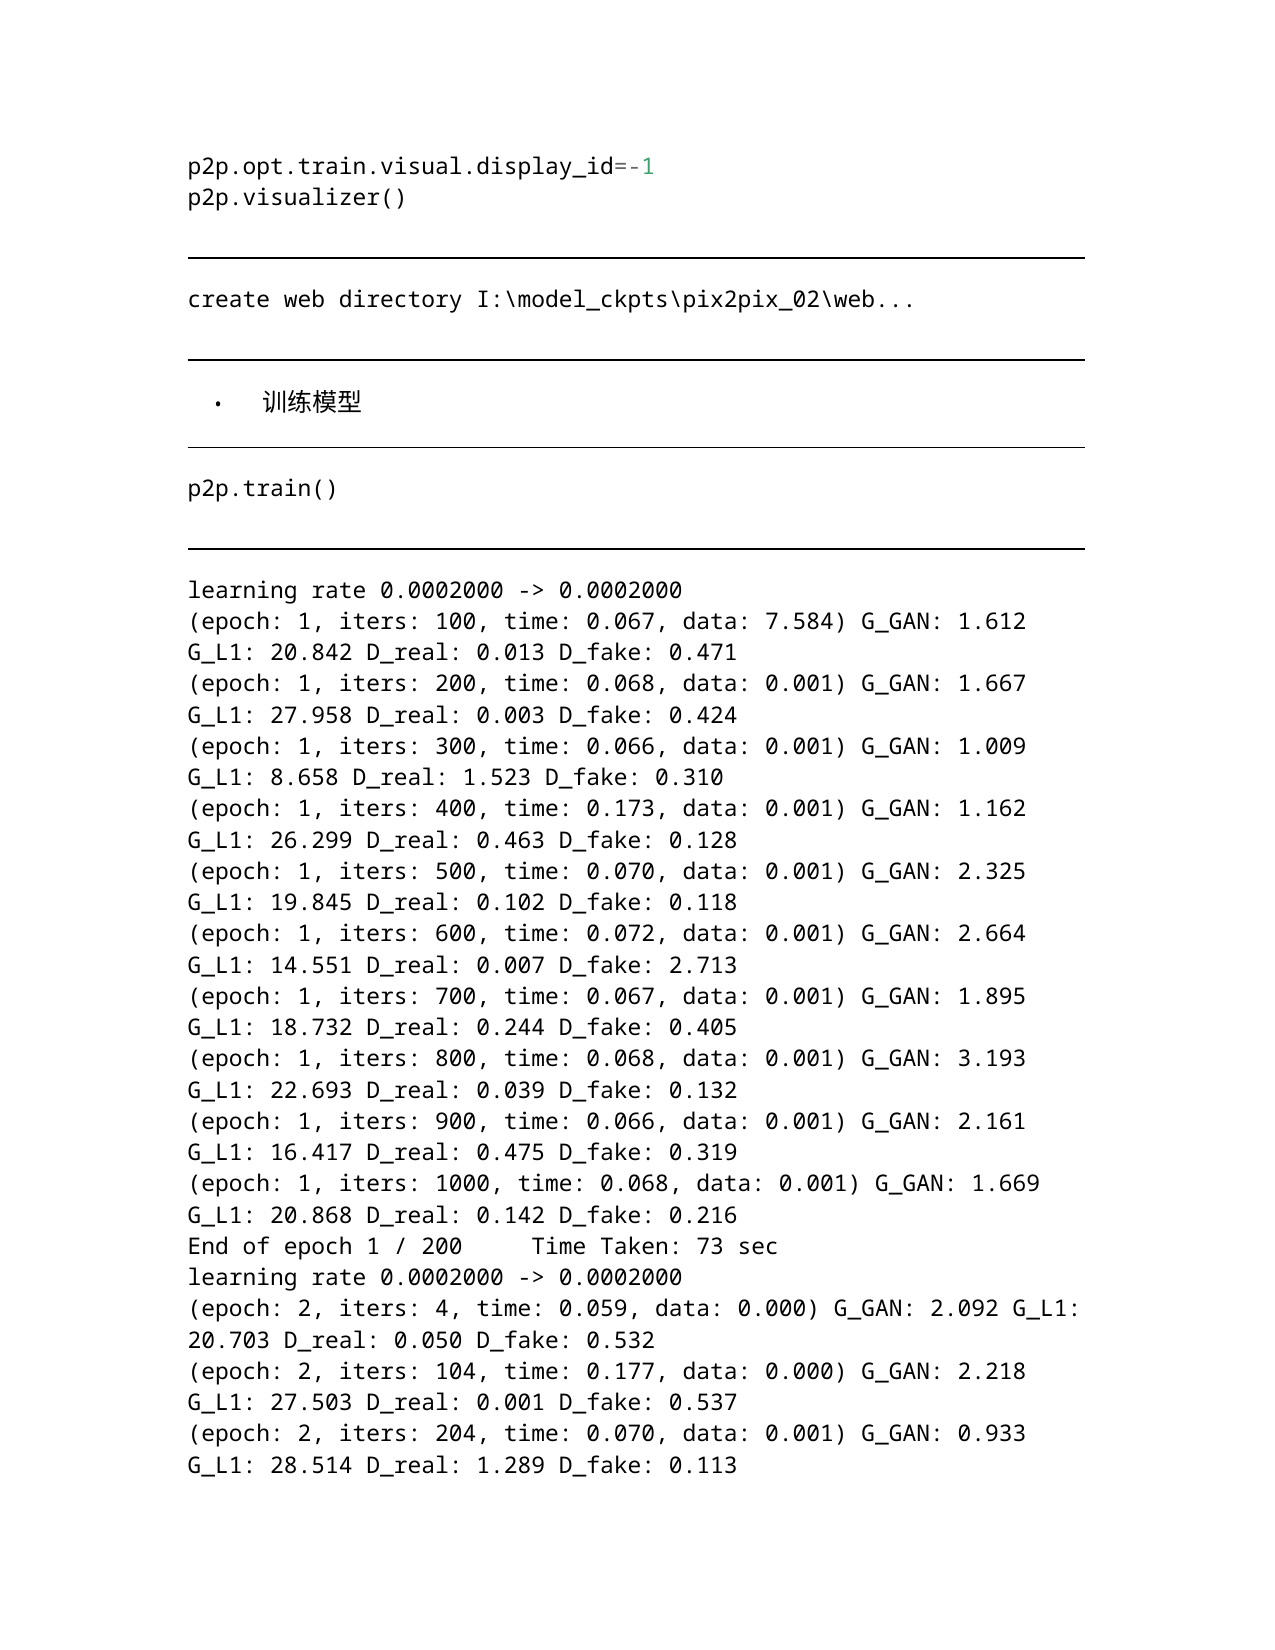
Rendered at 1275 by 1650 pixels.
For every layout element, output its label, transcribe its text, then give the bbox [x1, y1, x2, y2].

text p2p.opt.train.visual.display_id=-1 p2p.visualizer() [187, 150, 1087, 212]
text create web directory I:\model_ckpts\pix2pix_02\web... [187, 283, 1087, 314]
text p2p.train() [187, 472, 1087, 503]
list 训练模型 [212, 384, 1087, 419]
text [187, 574, 1087, 1480]
